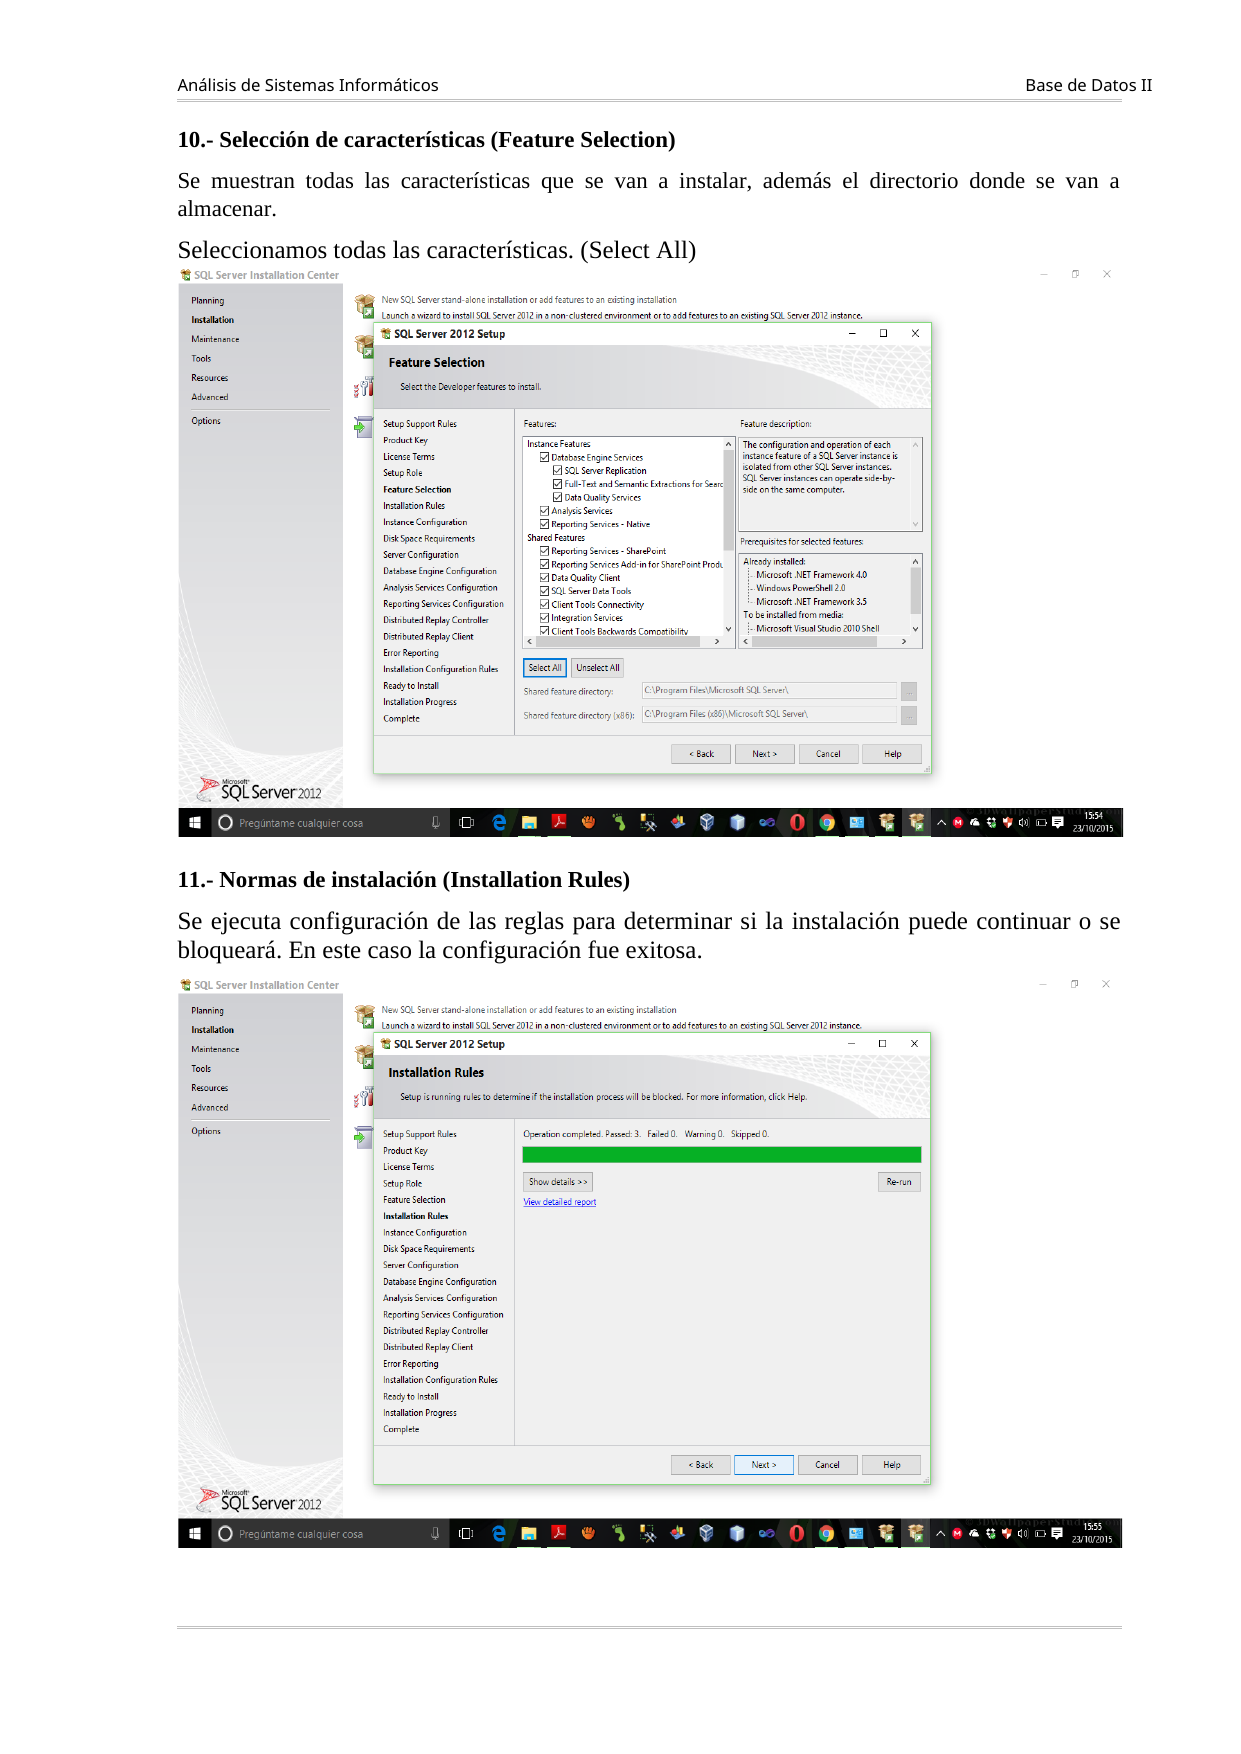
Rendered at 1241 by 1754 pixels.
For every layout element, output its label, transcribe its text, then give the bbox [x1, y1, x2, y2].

text 11.- Normas de instalación (Installation Rules) [177, 866, 1122, 892]
text 10.- Selección de características (Feature Selection) [177, 126, 1122, 153]
text Seleccionamos todas las características. (Select All) [177, 235, 1122, 264]
text Se muestran todas las características que se van a instalar, además el directorio donde se van a almacenar. [177, 167, 1122, 221]
picture [178, 976, 1123, 1548]
picture [178, 266, 1124, 837]
text Se ejecuta configuración de las reglas para determinar si la instalación puede continuar o se bloqueará. En este caso la configuración fue exitosa. [177, 906, 1122, 964]
